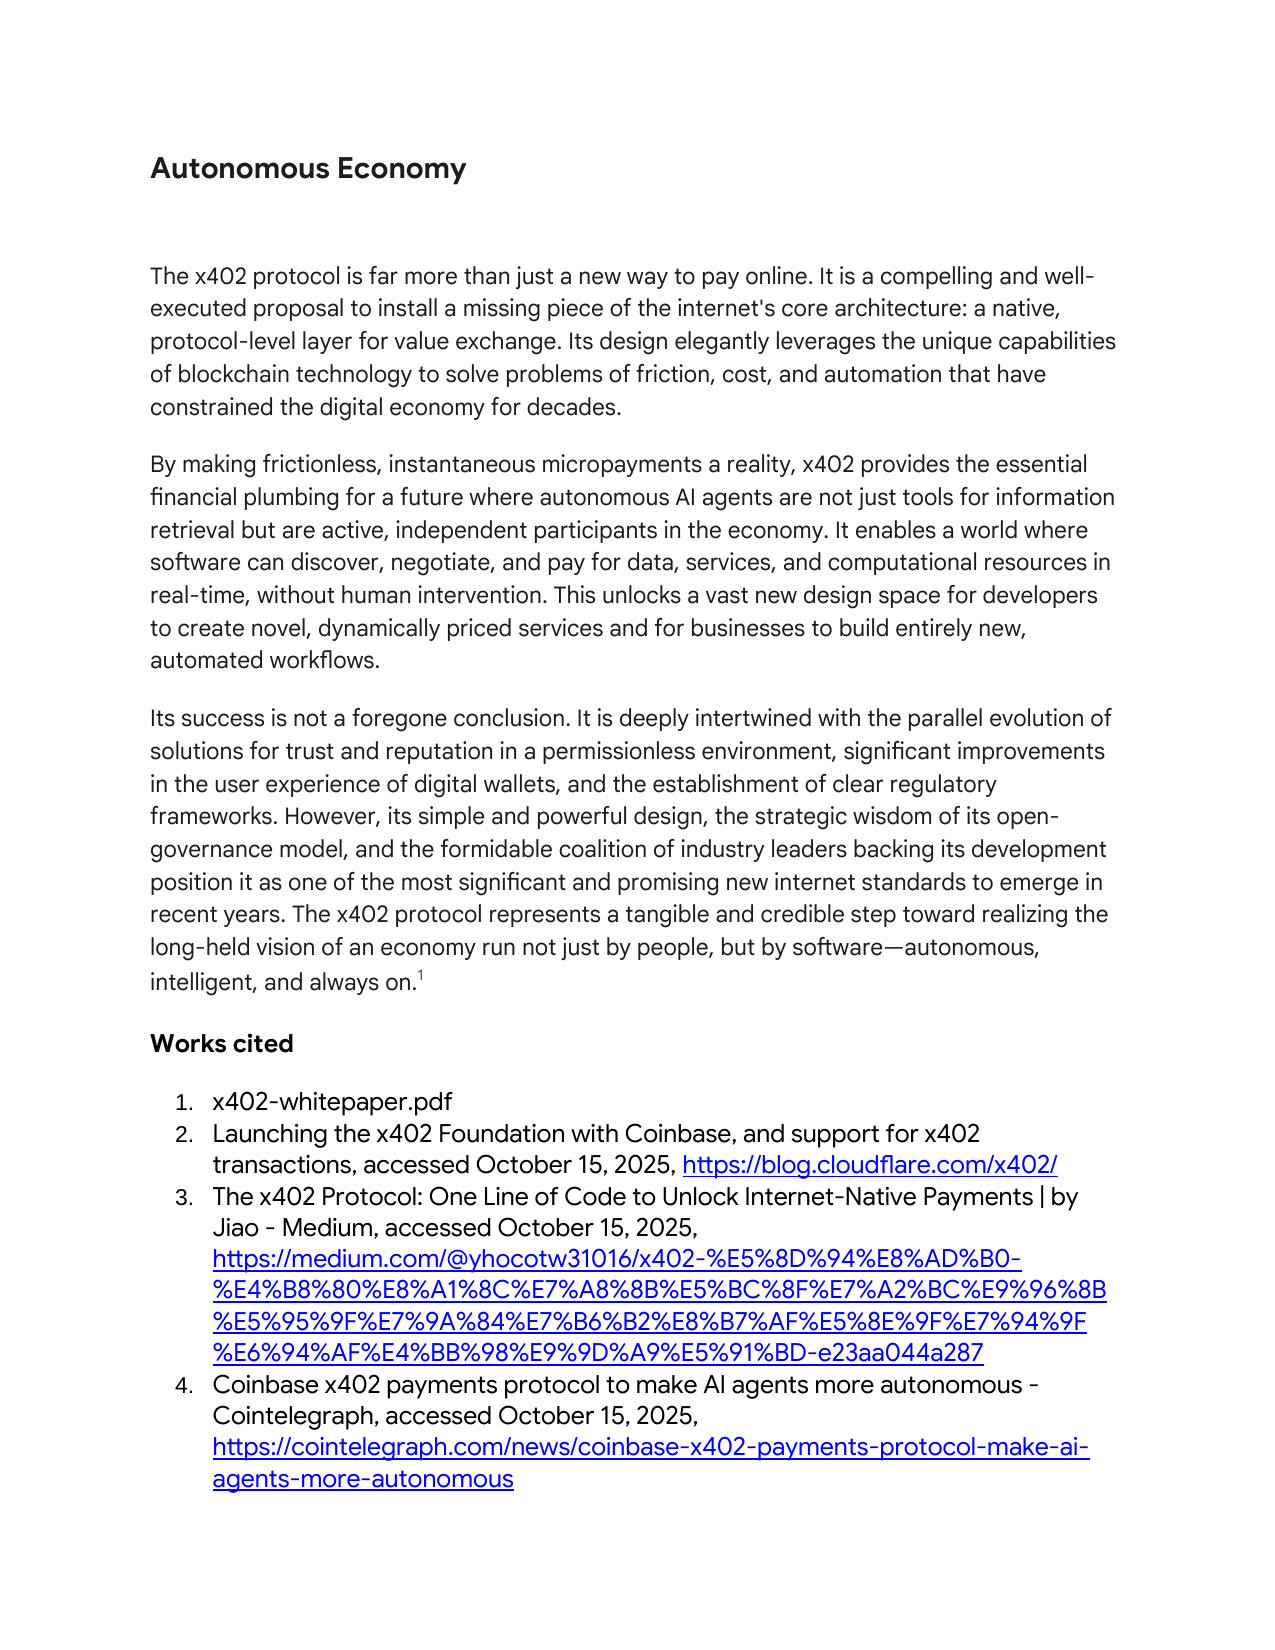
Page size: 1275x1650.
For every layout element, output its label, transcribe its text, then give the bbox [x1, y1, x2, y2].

list Coinbase x402 payments protocol to make AI agents more autonomous - Cointelegraph, accessed October 15, 2025, https://cointelegraph.com/news/coinbase-x402-payments-protocol-make-ai-agents-more-autonomous [175, 1369, 1125, 1494]
list The x402 Protocol: One Line of Code to Unlock Internet-Native Payments | by Jiao - Medium, accessed October 15, 2025, https://medium.com/@yhocotw31016/x402-%E5%8D%94%E8%AD%B0-%E4%B8%80%E8%A1%8C%E7%A8%8B%E5%BC%8F%E7%A2%BC%E9%96%8B%E5%95%9F%E7%9A%84%E7%B6%B2%E8%B7%AF%E5%8E%9F%E7%94%9F%E6%94%AF%E4%BB%98%E9%9D%A9%E5%91%BD-e23aa044a287 [175, 1181, 1125, 1369]
text Its success is not a foregone conclusion. It is deeply intertwined with the parallel evolution of solutions for trust and reputation in a permissionless environment, significant improvements in the user experience of digital wallets, and the establishment of clear regulatory frameworks. However, its simple and powerful design, the strategic wisdom of its open-governance model, and the formidable coalition of industry leaders backing its development position it as one of the most significant and promising new internet standards to emerge in recent years. The x402 protocol represents a tangible and credible step toward realizing the long-held vision of an economy run not just by people, but by software—autonomous, intelligent, and always on.1 [150, 704, 1125, 998]
list Launching the x402 Foundation with Coinbase, and support for x402 transactions, accessed October 15, 2025, https://blog.cloudflare.com/x402/ [175, 1118, 1125, 1181]
list x402-whitepaper.pdf [175, 1087, 1125, 1118]
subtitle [150, 150, 1125, 187]
text By making frictionless, instantaneous micropayments a reality, x402 provides the essential financial plumbing for a future where autonomous AI agents are not just tools for information retrieval but are active, independent participants in the economy. It enables a world where software can discover, negotiate, and pay for data, services, and computational resources in real-time, without human intervention. This unlocks a vast new design space for developers to create novel, dynamically priced services and for businesses to build entirely new, automated workflows. [150, 450, 1125, 675]
text The x402 protocol is far more than just a new way to pay online. It is a compelling and well-executed proposal to install a missing piece of the internet's core architecture: a native, protocol-level layer for value exchange. Its design elegantly leverages the unique capabilities of blockchain technology to solve problems of friction, cost, and automation that have constrained the digital economy for decades. [150, 262, 1125, 421]
subtitle Works cited [150, 1029, 1125, 1060]
